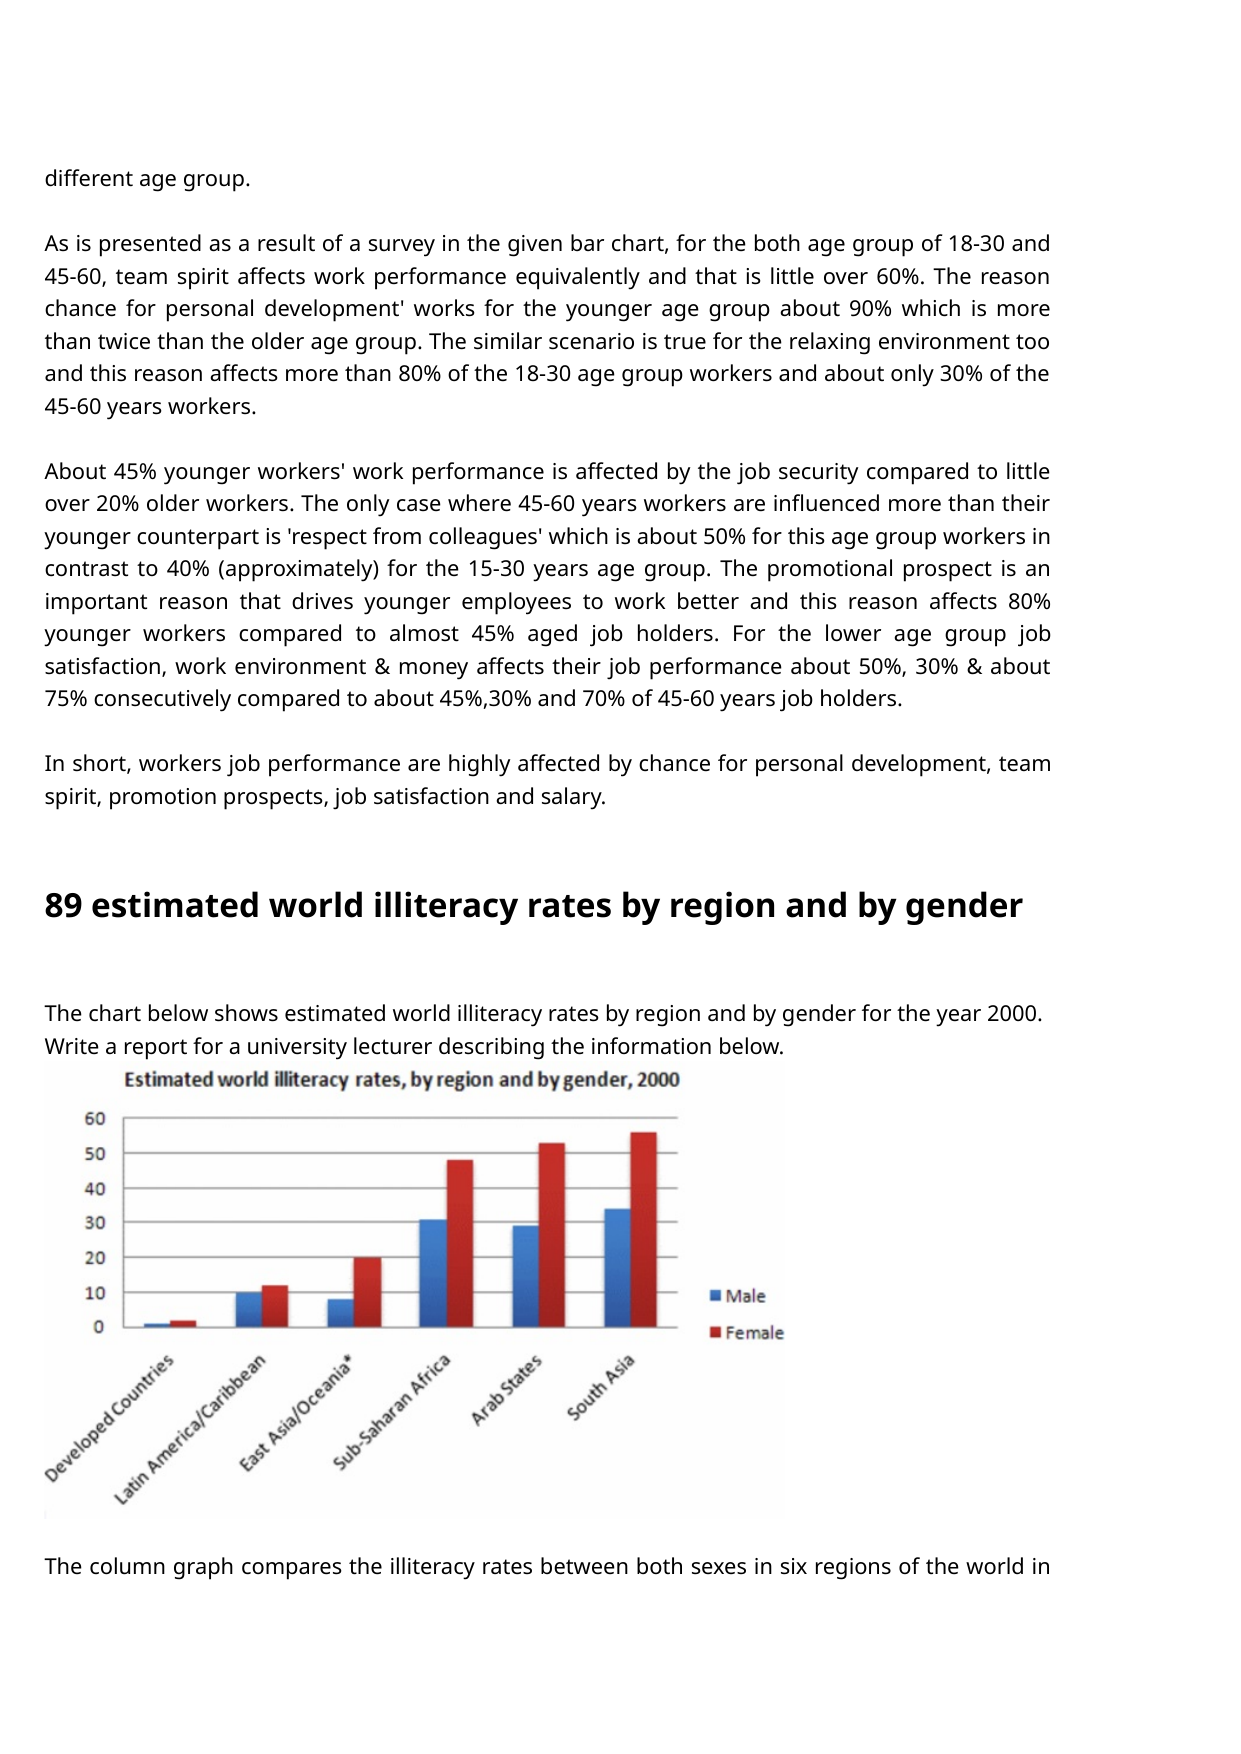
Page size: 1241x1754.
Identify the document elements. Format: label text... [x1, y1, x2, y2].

text In short, workers job performance are highly affected by chance for personal development, team spirit, promotion prospects, job satisfaction and salary. [44, 747, 1053, 844]
text As is presented as a result of a survey in the given bar chart, for the both age group of 18-30 and 45-60, team spirit affects work performance equivalently and that is little over 60%. The reason chance for personal development' works for the younger age group about 90% which is more than twice than the older age group. The similar scenario is true for the relaxing environment too and this reason affects more than 80% of the 18-30 age group workers and about only 30% of the 45-60 years workers. [44, 227, 1053, 454]
text The chart below shows estimated world illiteracy rates by region and by gender for the year 2000. [44, 997, 1053, 1029]
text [44, 162, 1053, 227]
text About 45% younger workers' work performance is affected by the job security compared to little over 20% older workers. The only case where 45-60 years workers are influenced more than their younger counterpart is 'respect from colleagues' which is about 50% for this age group workers in contrast to 40% (approximately) for the 15-30 years age group. The promotional prospect is an important reason that drives younger employees to work better and this reason affects 80% younger workers compared to almost 45% aged job holders. For the lower age group job satisfaction, work environment & money affects their job performance about 50%, 30% & about 75% consecutively compared to about 45%,30% and 70% of 45-60 years job holders. [44, 454, 1053, 747]
picture [44, 1061, 786, 1519]
subtitle 89 estimated world illiteracy rates by region and by gender [44, 872, 1053, 937]
